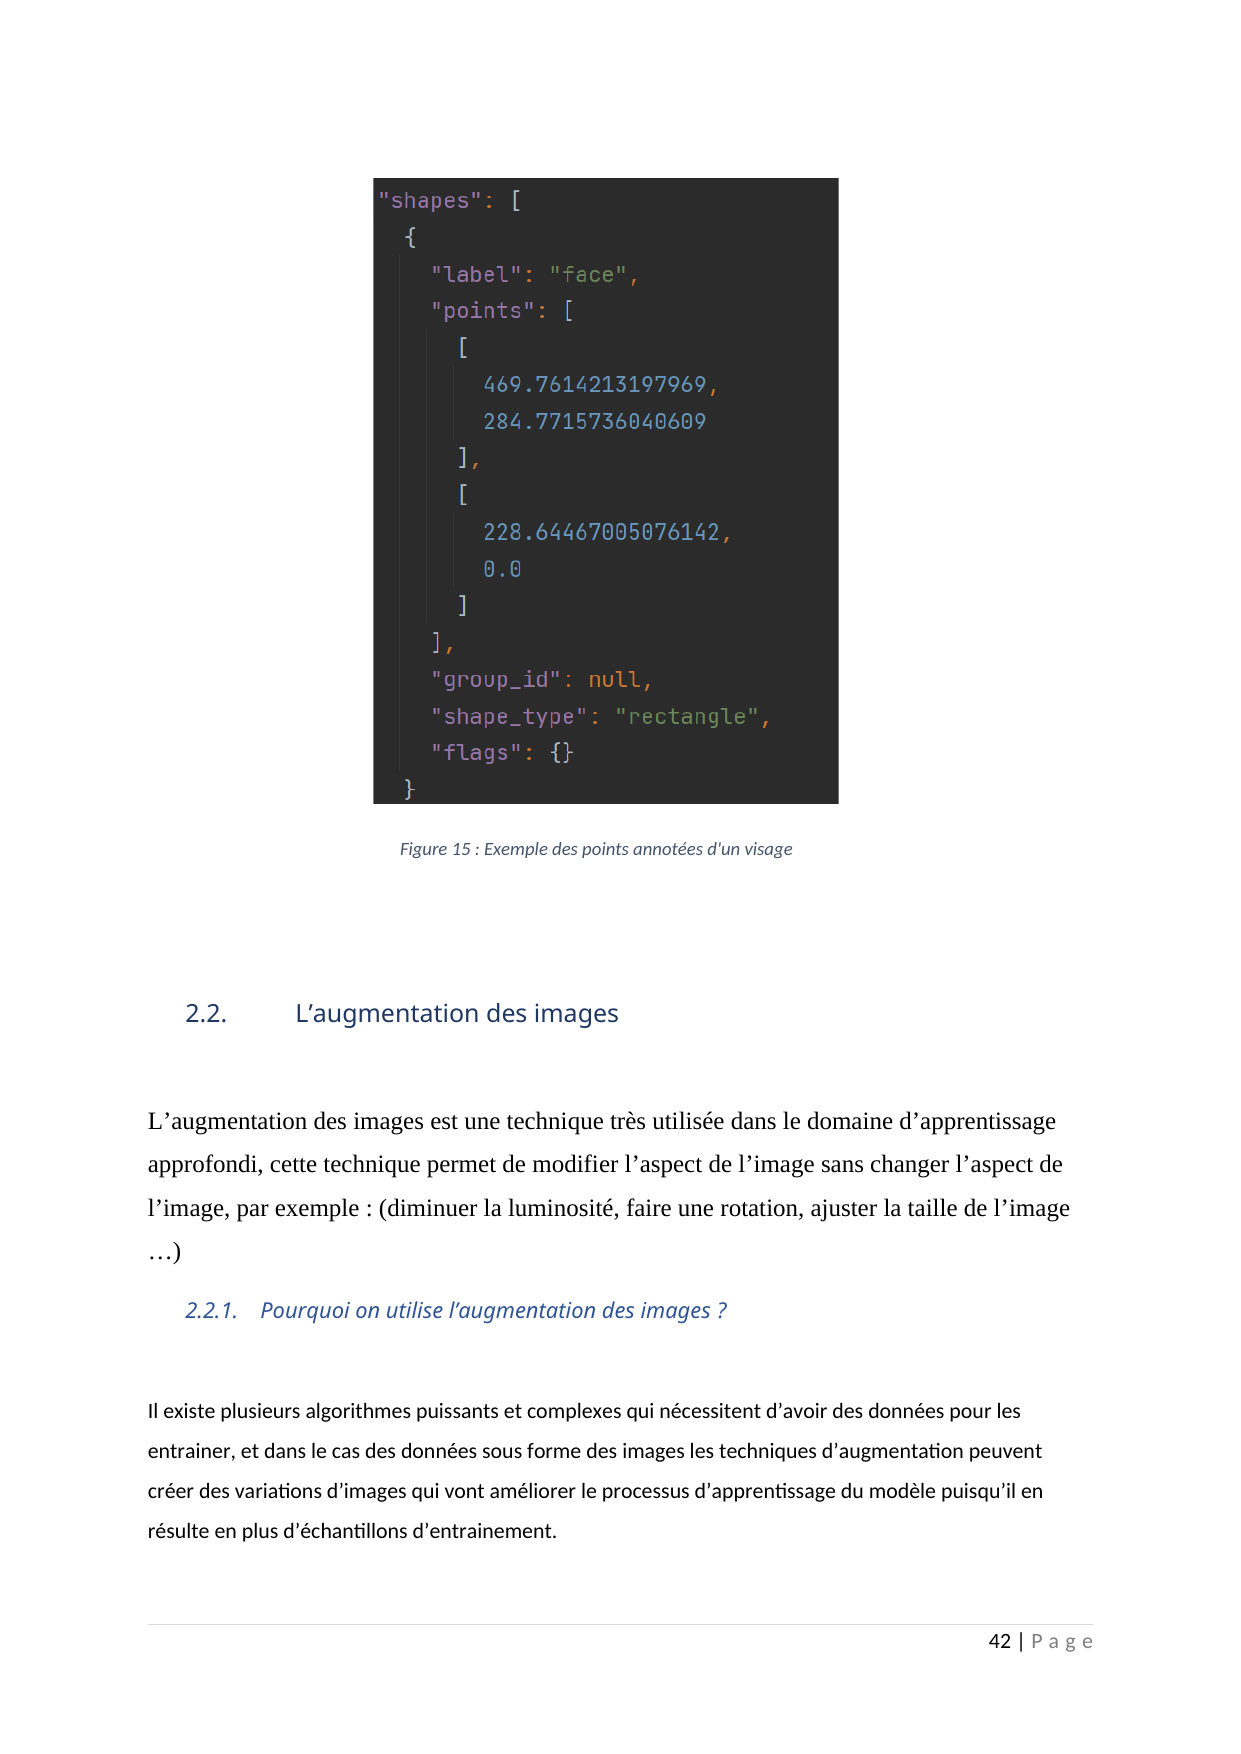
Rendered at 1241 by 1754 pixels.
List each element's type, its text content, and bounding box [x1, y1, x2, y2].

text L’augmentation des images est une technique très utilisée dans le domaine d’apprentissage approfondi, cette technique permet de modifier l’aspect de l’image sans changer l’aspect de l’image, par exemple : (diminuer la luminosité, faire une rotation, ajuster la taille de l’image …) [148, 1106, 1093, 1264]
subtitle Pourquoi on utilise l’augmentation des images ? [185, 1296, 1093, 1325]
subtitle L’augmentation des images [185, 996, 1093, 1029]
picture [373, 178, 839, 804]
text Il existe plusieurs algorithmes puissants et complexes qui nécessitent d’avoir des données pour les entrainer, et dans le cas des données sous forme des images les techniques d’augmentation peuvent créer des variations d’images qui vont améliorer le processus d’apprentissage du modèle puisqu’il en résulte en plus d’échantillons d’entrainement. [148, 1397, 1093, 1543]
